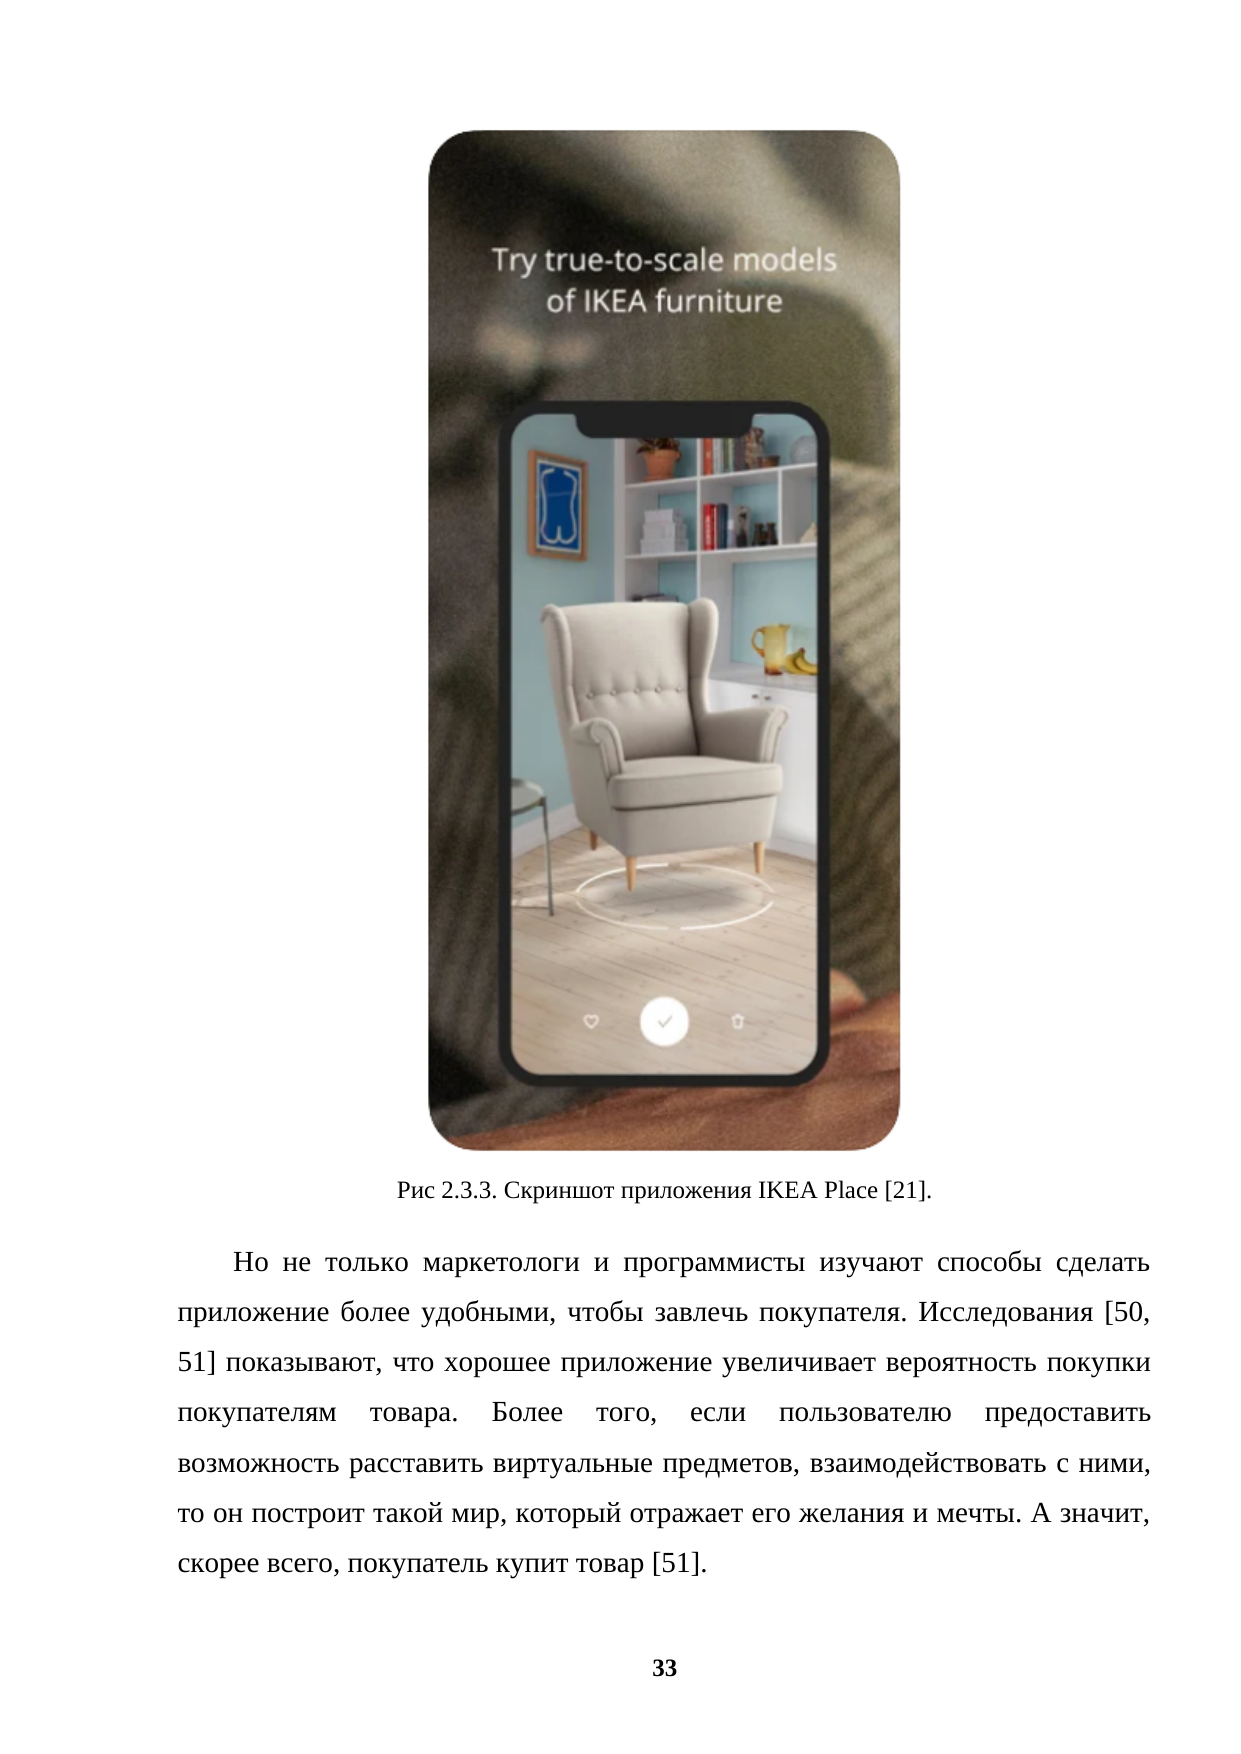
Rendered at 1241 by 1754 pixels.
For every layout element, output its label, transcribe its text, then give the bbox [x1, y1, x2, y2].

text Но не только маркетологи и программисты изучают способы сделать приложение более удобными, чтобы завлечь покупателя. Исследования [50, 51] показывают, что хорошее приложение увеличивает вероятность покупки покупателям товара. Более того, если пользователю предоставить возможность расставить виртуальные предметов, взаимодействовать с ними, то он построит такой мир, который отражает его желания и мечты. А значит, скорее всего, покупатель купит товар [51]. [177, 1244, 1152, 1579]
text Рис 2.3.3. Скриншот приложения IKEA Place [21]. [177, 1176, 1152, 1204]
picture [413, 118, 916, 1162]
